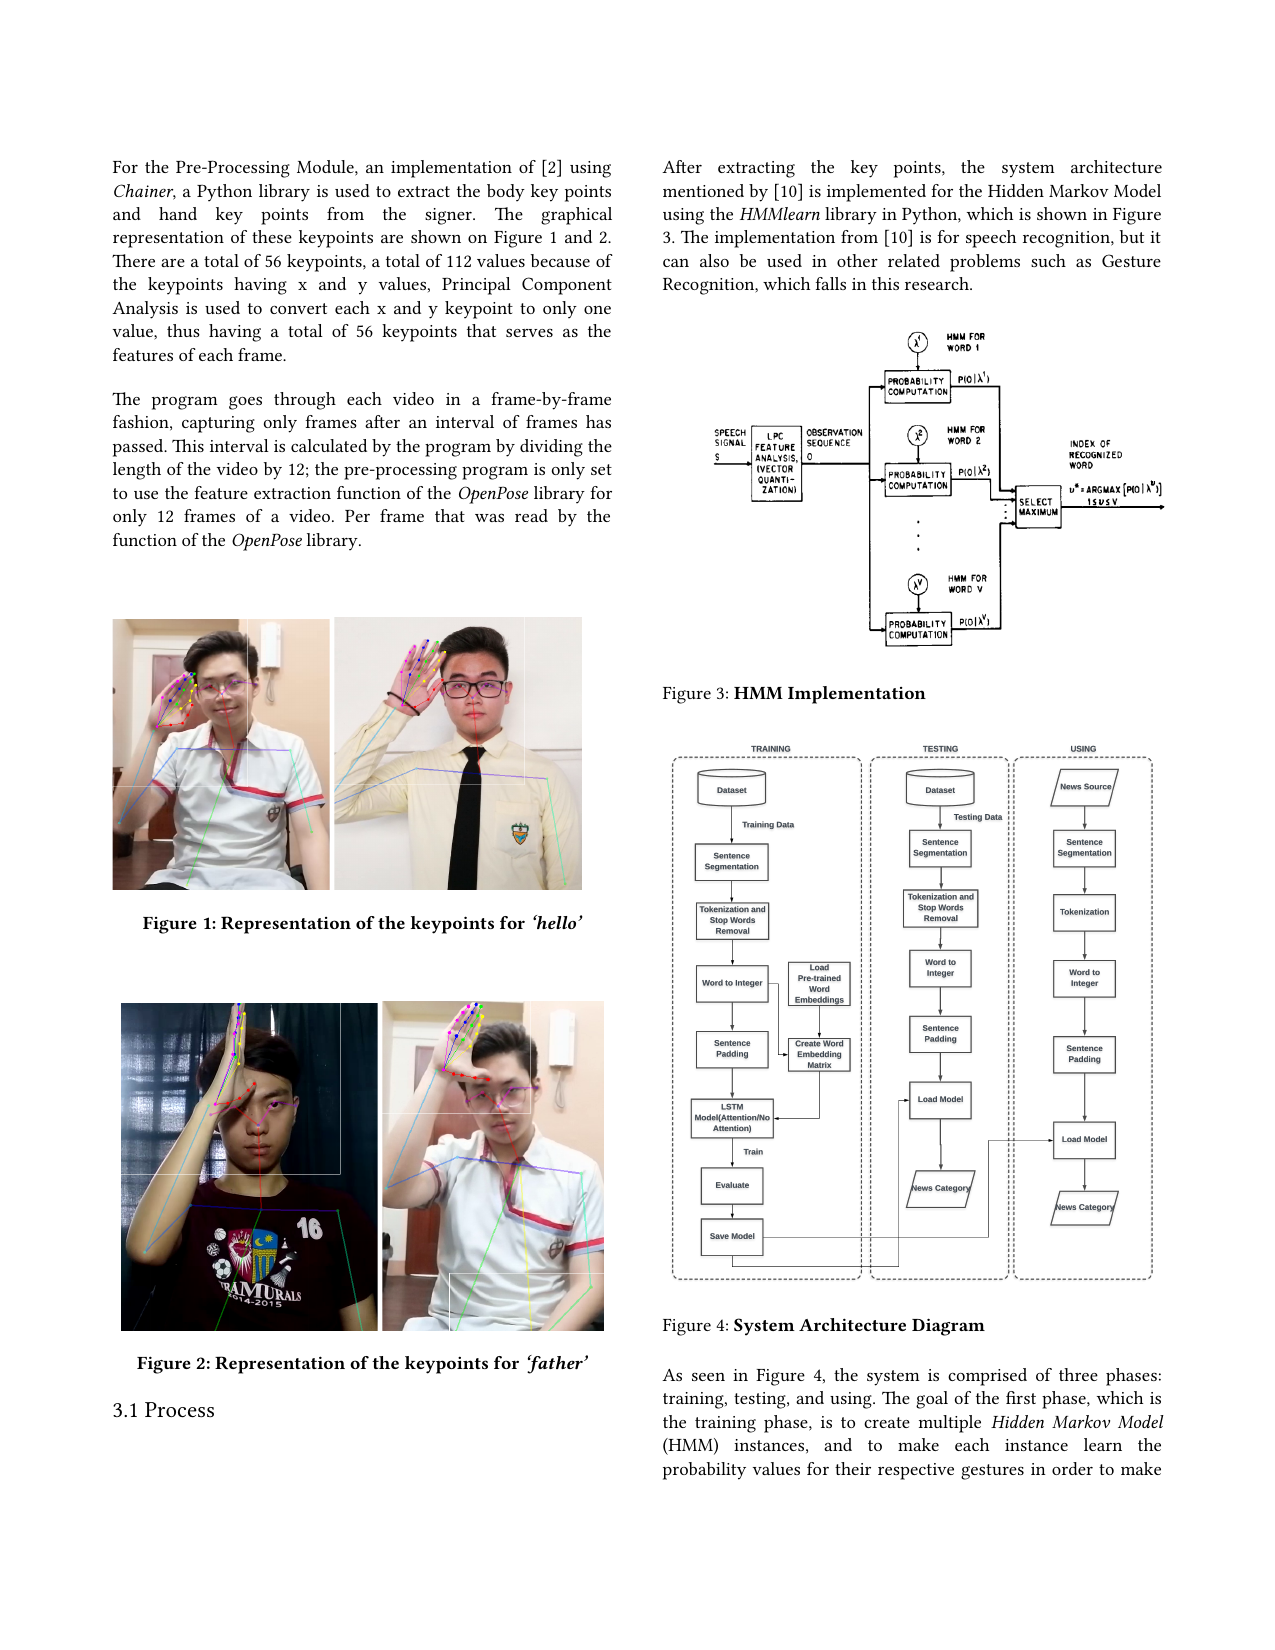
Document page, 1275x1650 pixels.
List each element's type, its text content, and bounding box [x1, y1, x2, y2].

picture [334, 617, 582, 890]
picture [382, 1001, 604, 1331]
text Figure 1: Representation of the keypoints for ‘hello’ [112, 913, 612, 934]
text Figure 3: HMM Implementation [662, 683, 1162, 704]
text Figure 4: System Architecture Diagram [662, 1315, 1162, 1336]
text The program goes through each video in a frame-by-frame fashion, capturing only frames after an interval of frames has passed. This interval is calculated by the program by dividing the length of the video by 12; the pre-processing program is only set to use the feature extraction function of the OpenPose library for only 12 frames of a video. Per frame that was read by the function of the OpenPose library. [112, 388, 612, 551]
picture [662, 732, 1163, 1290]
text After extracting the key points, the system architecture mentioned by [10] is implemented for the Hidden Markov Model using the HMMlearn library in Python, which is shown in Figure 3. The implementation from [10] is for speech recognition, but it can also be used in other related problems such as Gesture Recognition, which falls in this research. [662, 157, 1162, 295]
text Figure 2: Representation of the keypoints for ‘father’ [112, 1353, 612, 1374]
picture [112, 619, 330, 890]
picture [662, 314, 1194, 658]
picture [121, 1003, 378, 1331]
text For the Pre-Processing Module, an implementation of [2] using Chainer, a Python library is used to extract the body key points and hand key points from the signer. The graphical representation of these keypoints are shown on Figure 1 and 2. There are a total of 56 keypoints, a total of 112 values because of the keypoints having x and y values, Principal Component Analysis is used to convert each x and y keypoint to only one value, thus having a total of 56 keypoints that serves as the features of each frame. [112, 157, 612, 366]
text 3.1 Process [112, 1397, 612, 1423]
